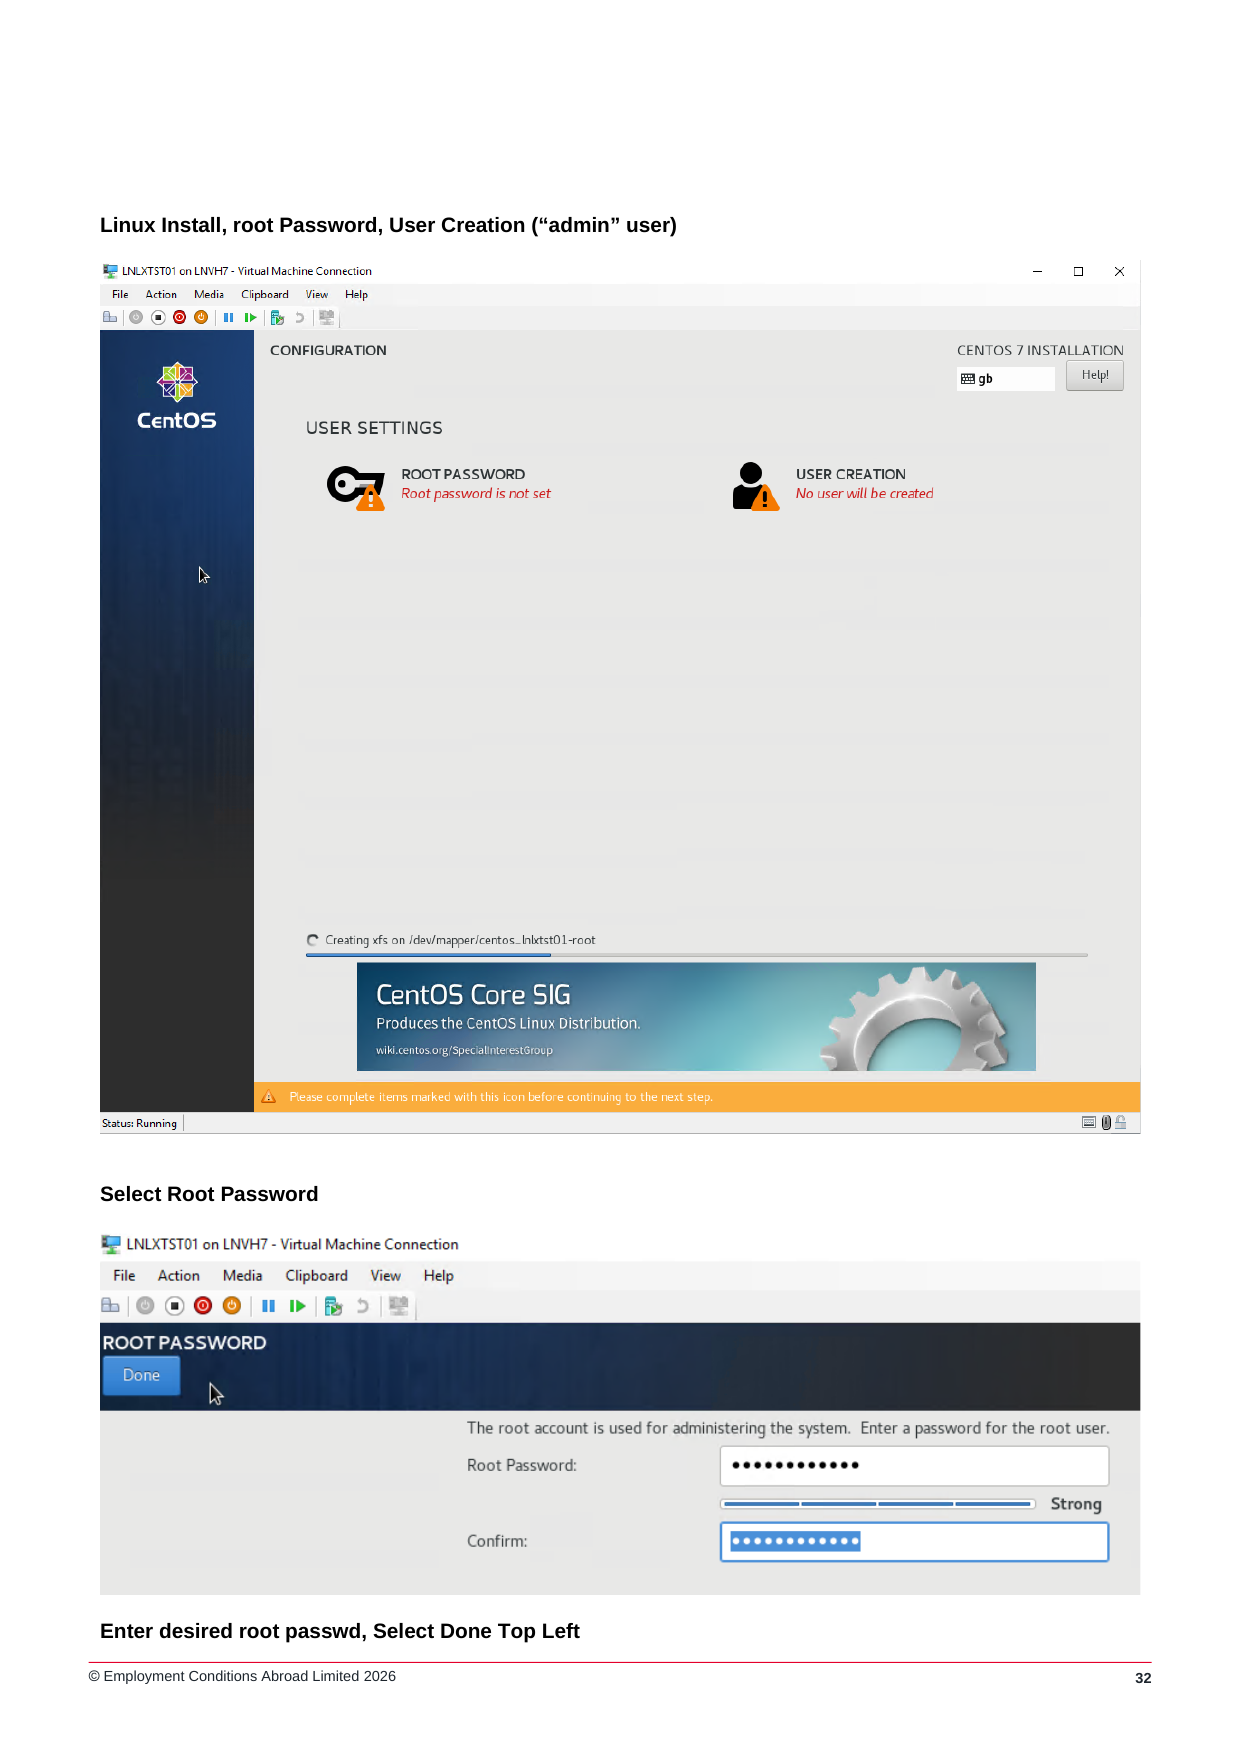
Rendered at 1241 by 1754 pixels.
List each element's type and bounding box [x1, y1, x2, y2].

picture [100, 260, 1141, 1134]
picture [100, 1229, 1141, 1595]
table_header [89, 189, 1152, 1642]
